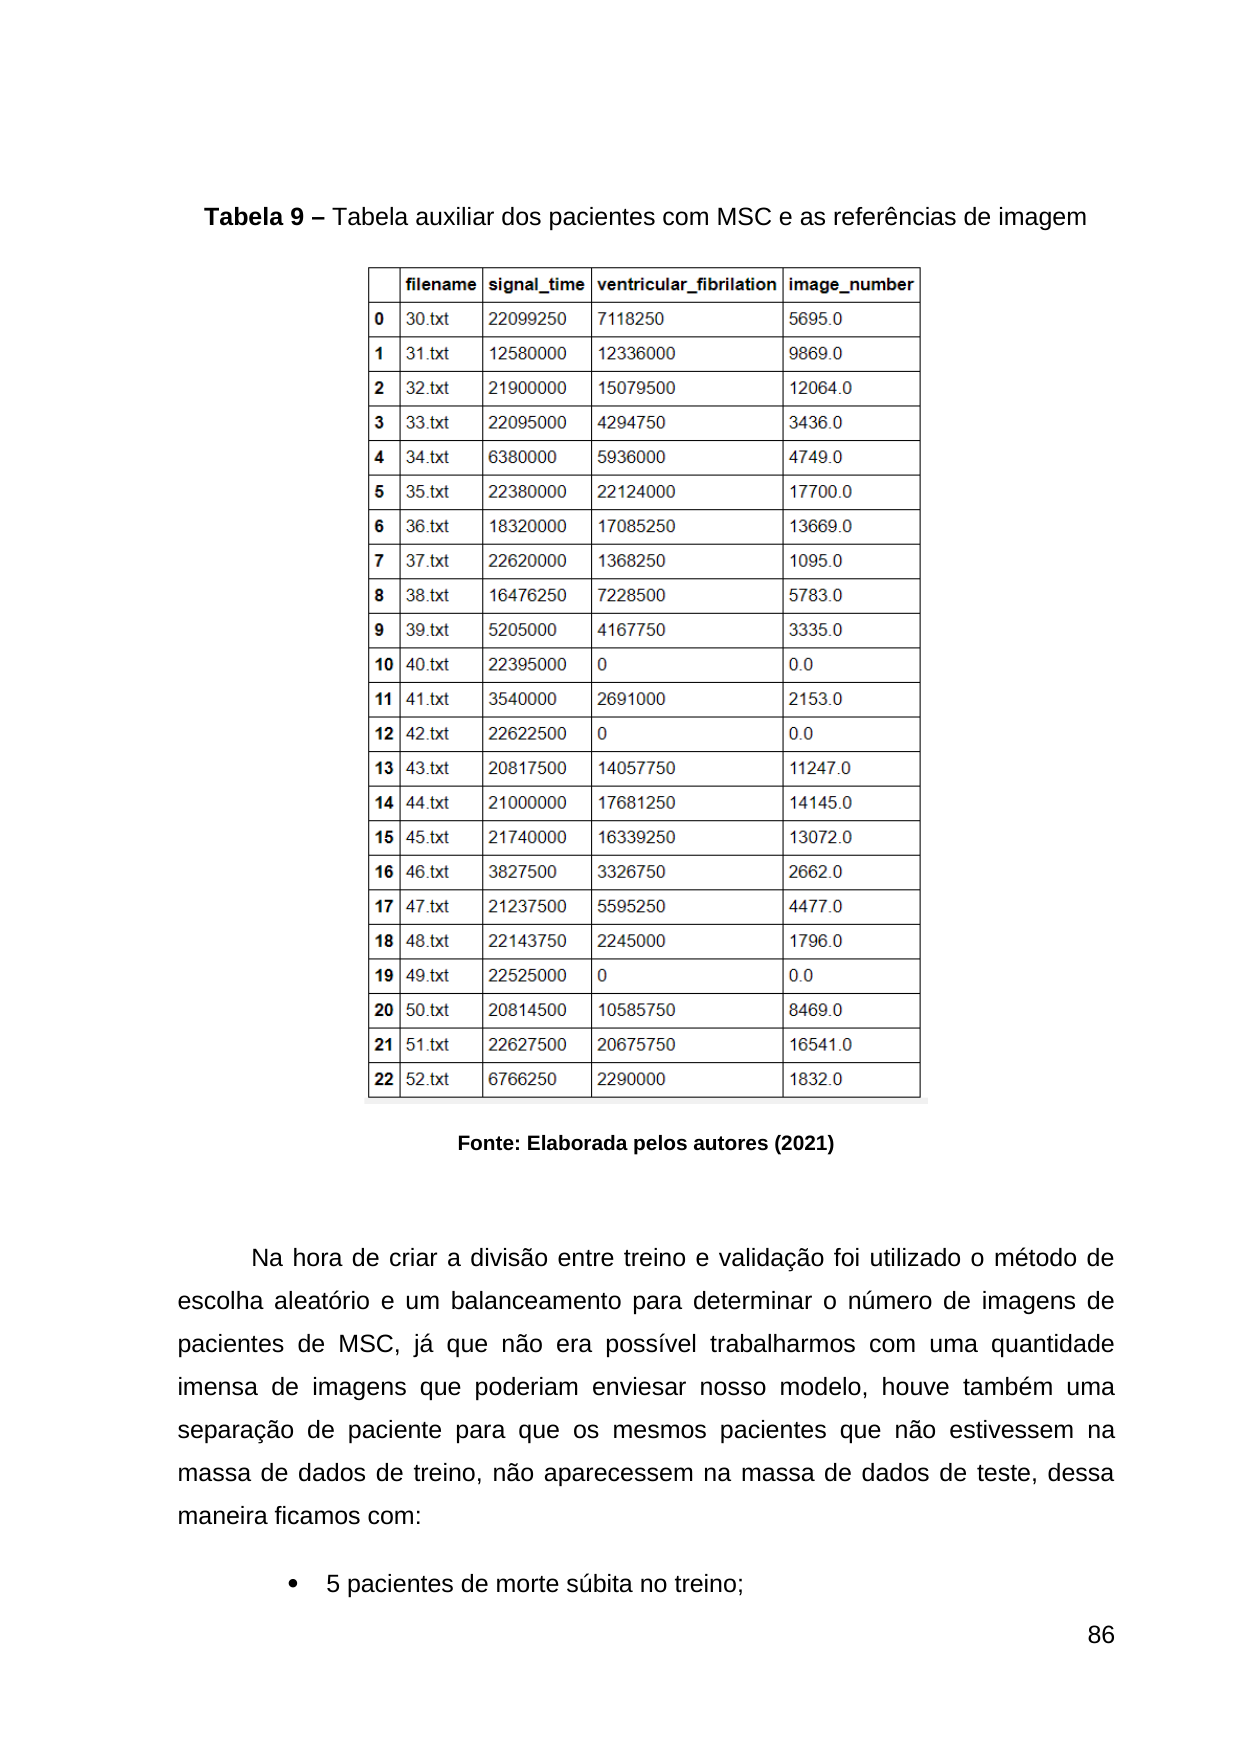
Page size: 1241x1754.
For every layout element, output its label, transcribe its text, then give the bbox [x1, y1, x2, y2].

text Na hora de criar a divisão entre treino e validação foi utilizado o método de escolha aleatório e um balanceamento para determinar o número de imagens de pacientes de MSC, já que não era possível trabalharmos com uma quantidade imensa de imagens que poderiam enviesar nosso modelo, houve também uma separação de paciente para que os mesmos pacientes que não estivessem na massa de dados de treino, não aparecessem na massa de dados de teste, dessa maneira ficamos com: [177, 1242, 1117, 1530]
list 5 pacientes de morte súbita no treino; [288, 1569, 1117, 1598]
text Fonte: Elaborada pelos autores (2021) [177, 1131, 1114, 1155]
picture [364, 262, 928, 1104]
text Tabela 9 – Tabela auxiliar dos pacientes com MSC e as referências de imagem [177, 202, 1114, 231]
